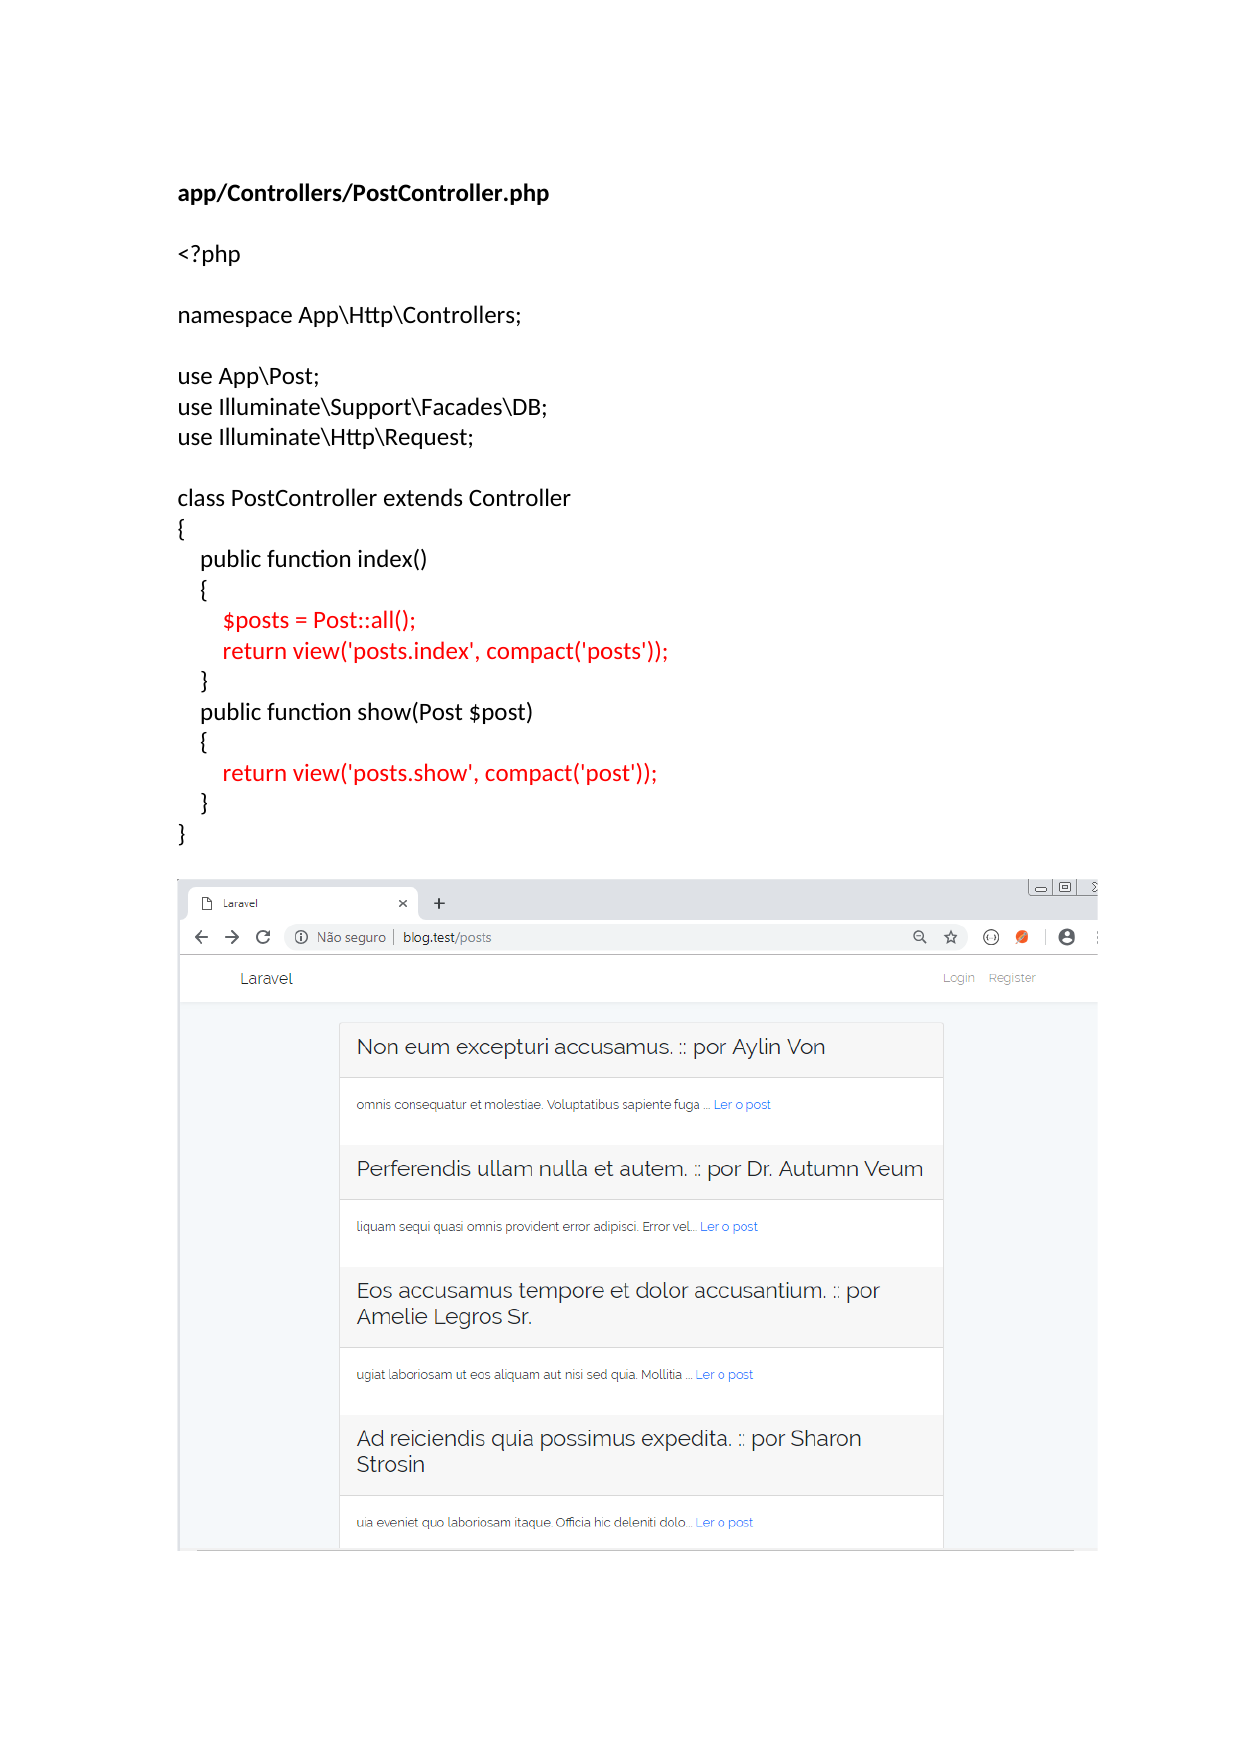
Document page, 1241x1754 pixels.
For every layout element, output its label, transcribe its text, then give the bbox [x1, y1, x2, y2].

text public function show(Post $post) [177, 696, 1122, 727]
text } [177, 818, 1122, 849]
text <?php [177, 238, 1122, 269]
text { [177, 513, 1122, 543]
text } [177, 788, 1122, 818]
text { [177, 727, 1122, 757]
text return view('posts.show', compact('post')); [177, 757, 1122, 788]
text public function index() [177, 543, 1122, 574]
text return view('posts.index', compact('posts')); [177, 635, 1122, 666]
text use App\Post; [177, 360, 1122, 391]
text use Illuminate\Http\Request; [177, 421, 1122, 452]
text class PostController extends Controller [177, 482, 1122, 513]
text { [177, 574, 1122, 604]
text namespace App\Http\Controllers; [177, 299, 1122, 330]
text use Illuminate\Support\Facades\DB; [177, 391, 1122, 421]
picture [177, 879, 1098, 1551]
text } [177, 666, 1122, 696]
text $posts = Post::all(); [177, 604, 1122, 635]
text app/Controllers/PostController.php [177, 177, 1122, 208]
